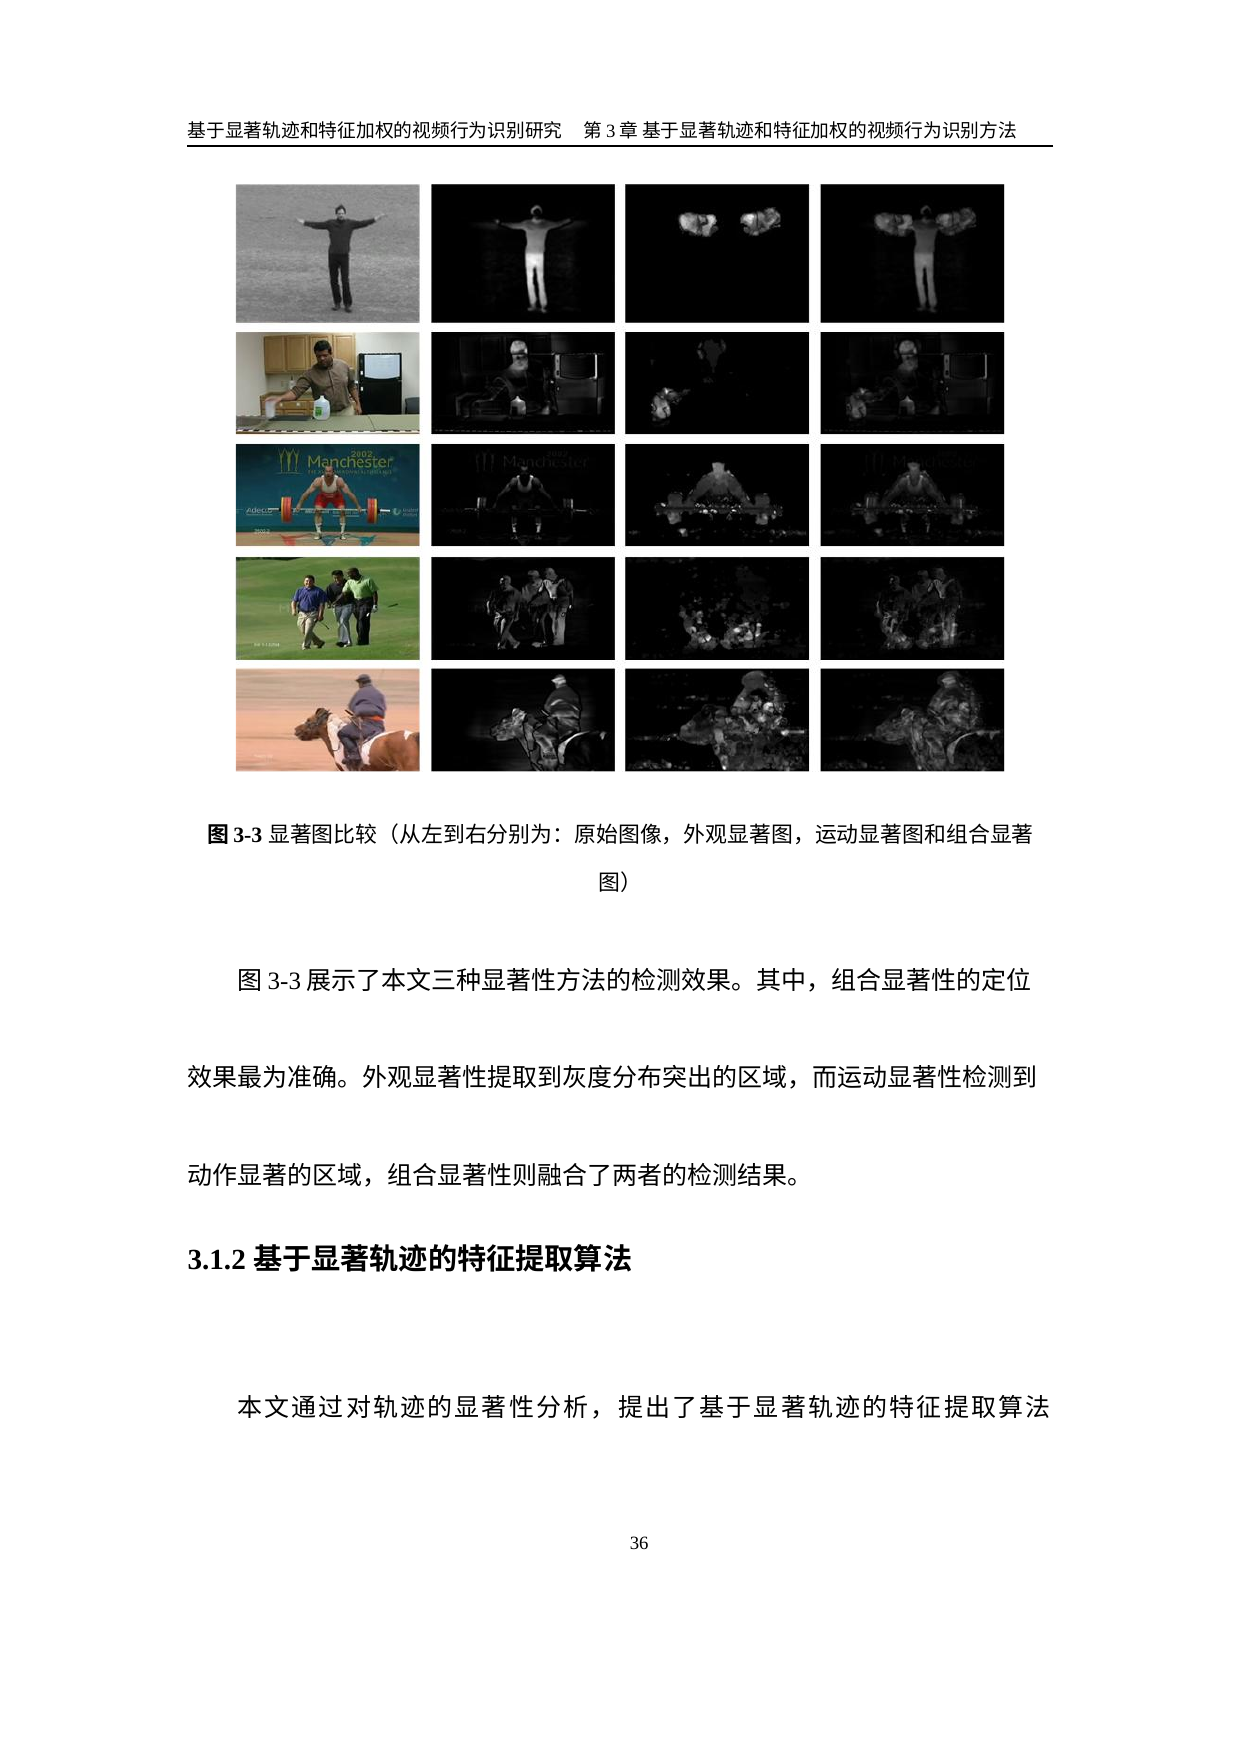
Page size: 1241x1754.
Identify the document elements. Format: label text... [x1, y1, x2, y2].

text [187, 1373, 1053, 1438]
subtitle 3.1.2 基于显著轨迹的特征提取算法 [187, 1224, 1053, 1289]
text 图3-3 显著图比较（从左到右分别为：原始图像，外观显著图，运动显著图和组合显著图） [187, 816, 1053, 897]
text 图3-3展示了本文三种显著性方法的检测效果。其中，组合显著性的定位效果最为准确。外观显著性提取到灰度分布突出的区域，而运动显著性检测到动作显著的区域，组合显著性则融合了两者的检测结果。 [187, 946, 1053, 1206]
picture [235, 184, 1005, 772]
